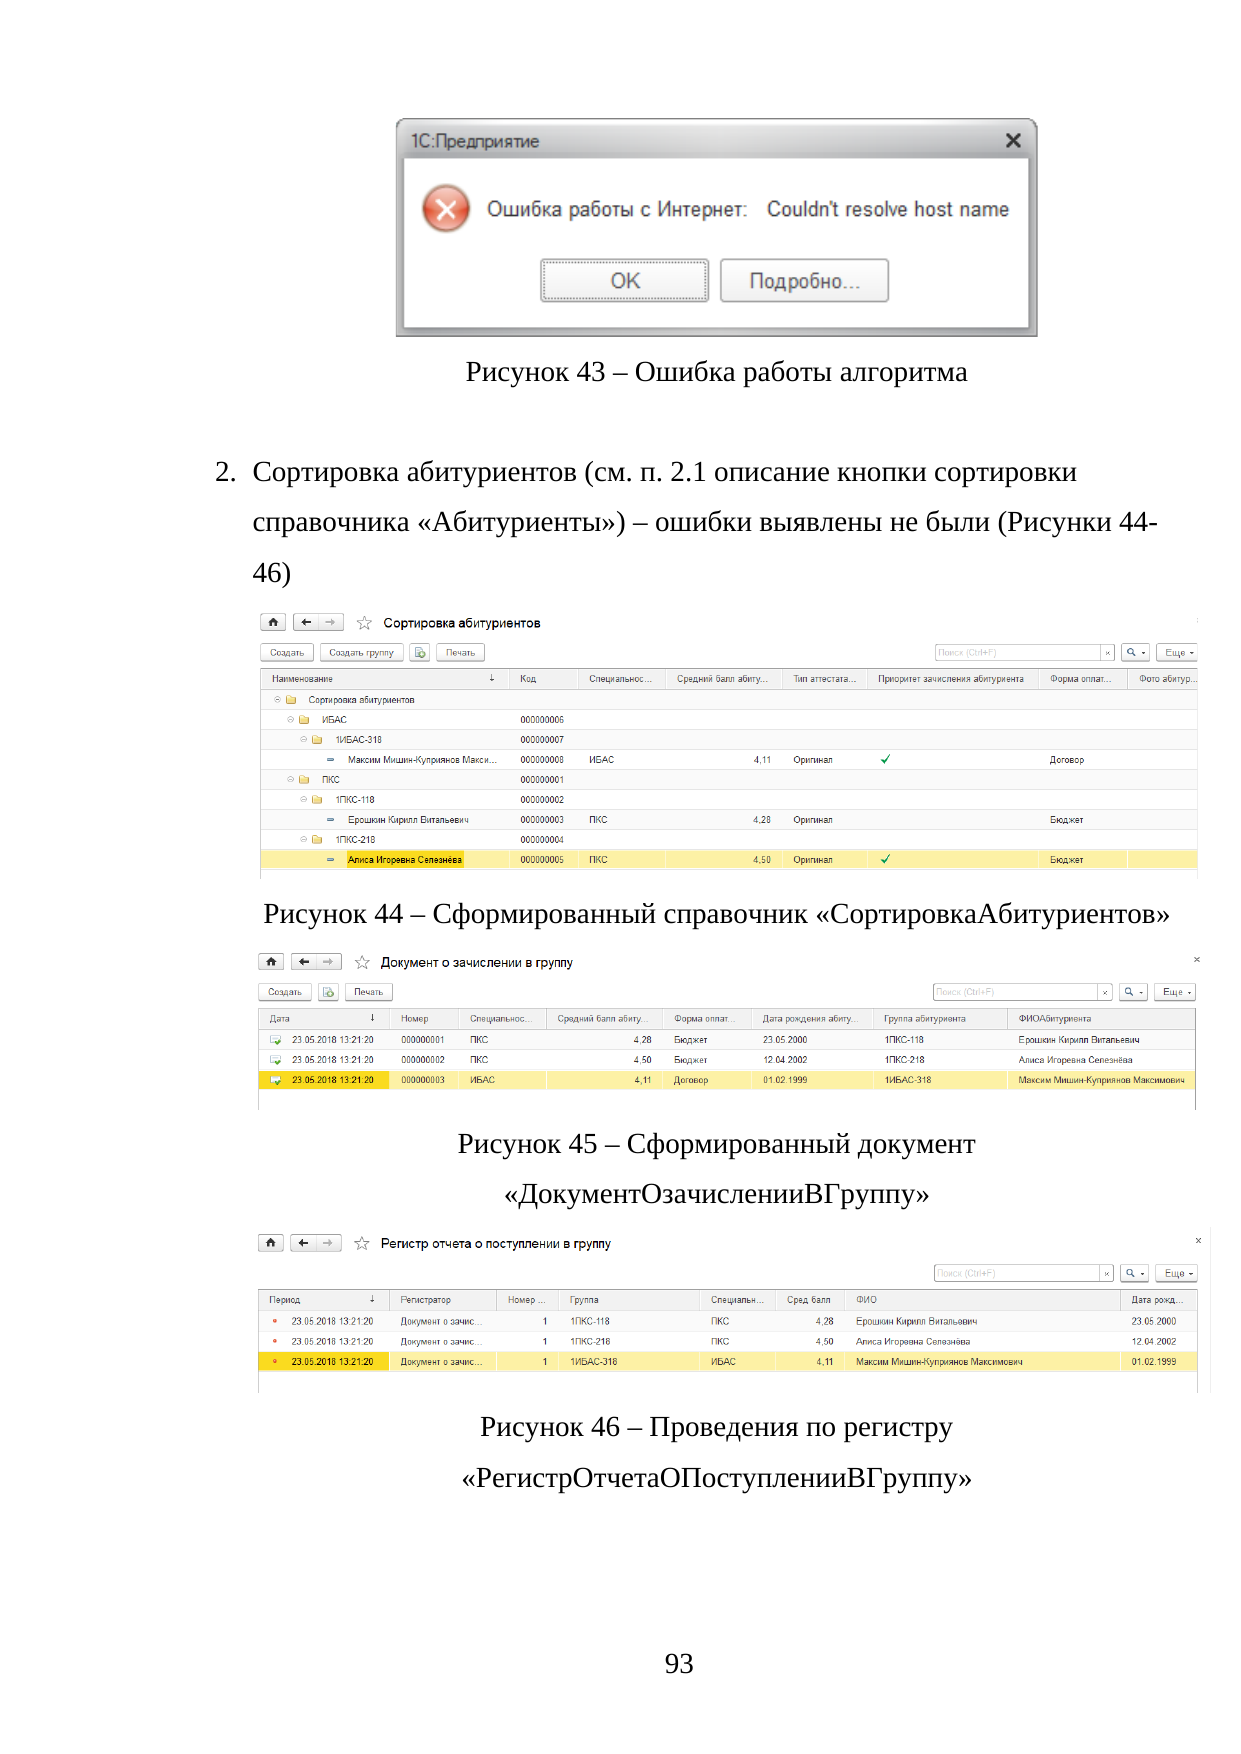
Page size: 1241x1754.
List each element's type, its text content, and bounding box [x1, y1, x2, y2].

picture [252, 1227, 1211, 1393]
list Рисунок 44 – Сформированный справочник «СортировкаАбитуриентов» [252, 896, 1181, 929]
list Рисунок 43 – Ошибка работы алгоритма [252, 354, 1181, 387]
list Сортировка абитуриентов (см. п. 2.1 описание кнопки сортировки справочника «Абитуриенты») – ошибки выявлены не были (Рисунки 44-46) [215, 454, 1181, 588]
picture [252, 946, 1208, 1110]
list Рисунок 45 – Сформированный документ «ДокументОзачисленииВГруппу» [252, 1126, 1181, 1210]
picture [252, 605, 1198, 879]
picture [395, 118, 1038, 337]
list Рисунок 46 – Проведения по регистру «РегистрОтчетаОПоступленииВГруппу» [252, 1409, 1181, 1493]
